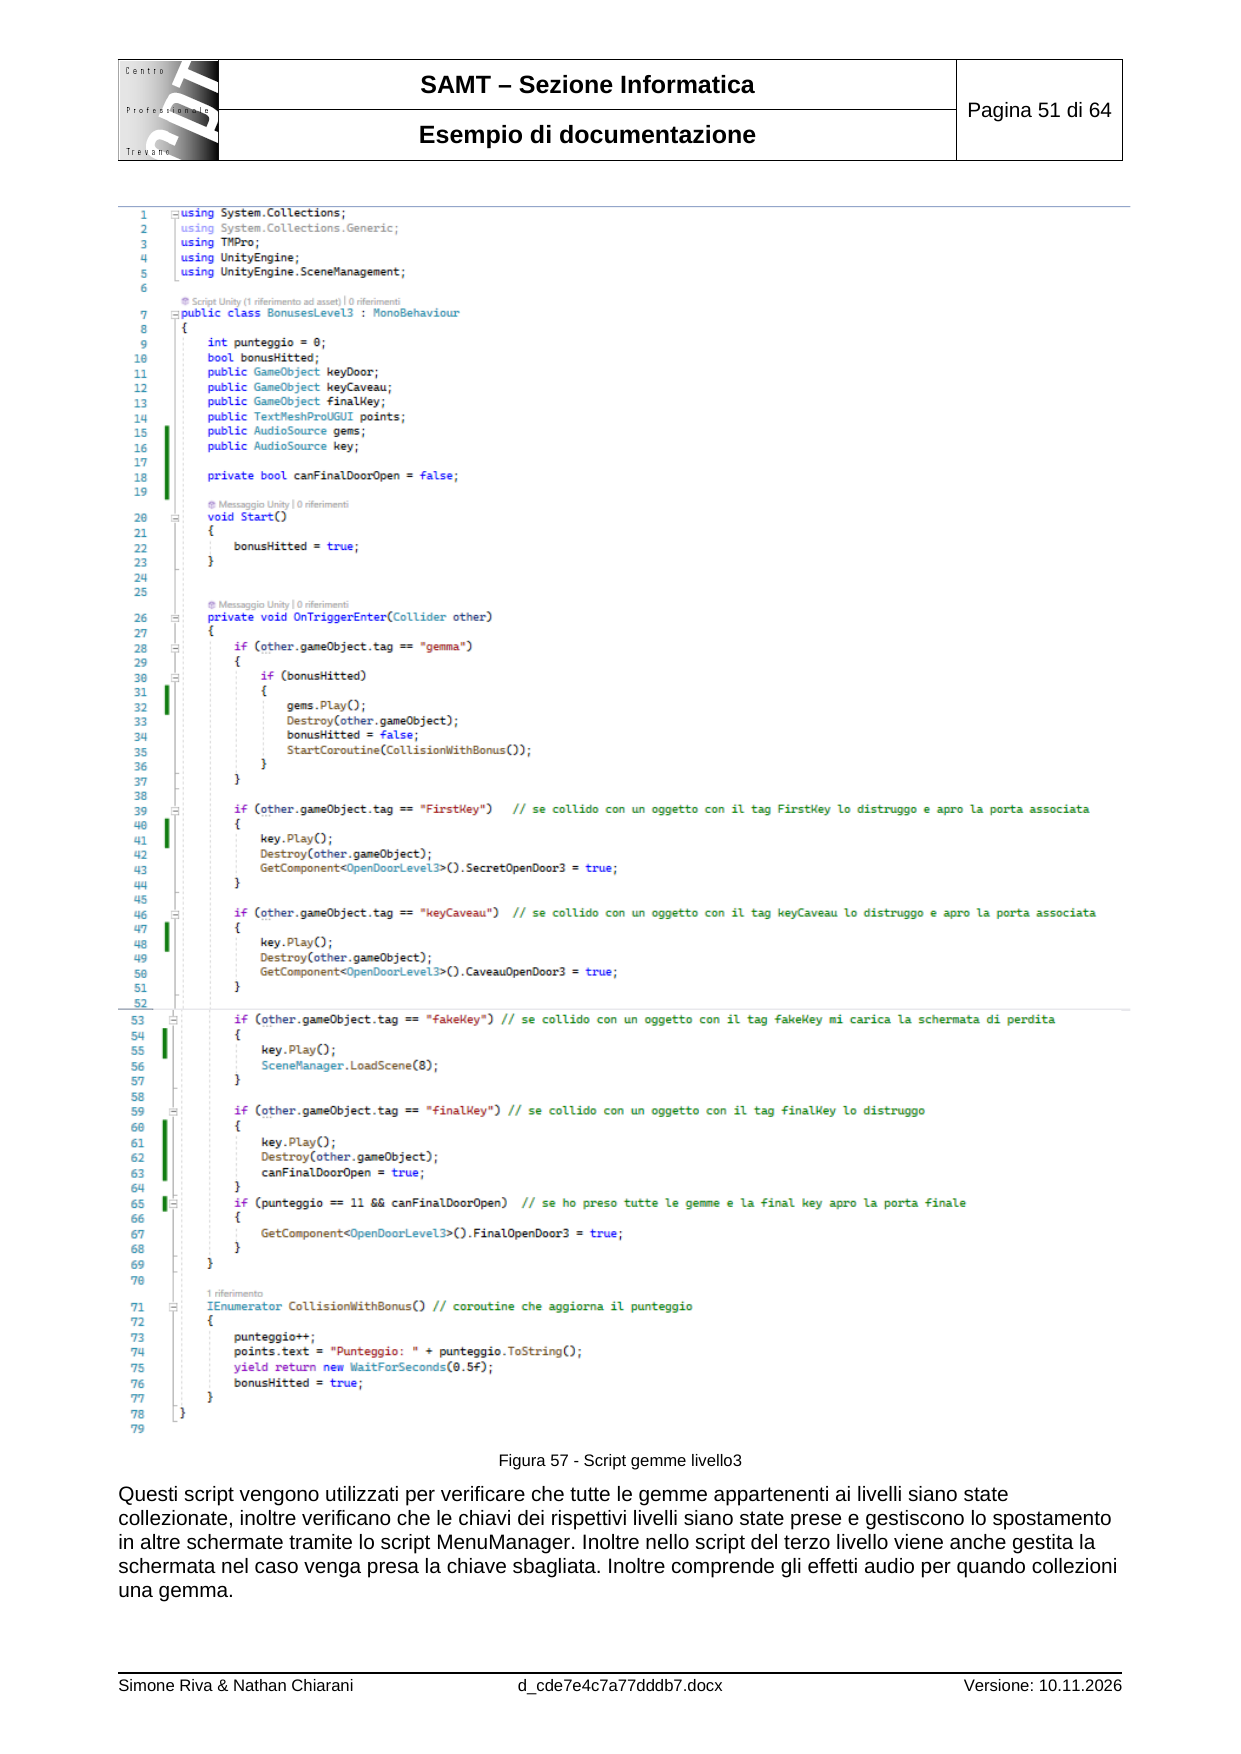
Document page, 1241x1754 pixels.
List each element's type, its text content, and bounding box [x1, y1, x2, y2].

picture [118, 206, 1131, 1438]
text Questi script vengono utilizzati per verificare che tutte le gemme appartenenti ai livelli siano state collezionate, inoltre verificano che le chiavi dei rispettivi livelli siano state prese e gestiscono lo spostamento in altre schermate tramite lo script MenuManager. Inoltre nello script del terzo livello viene anche gestita la schermata nel caso venga presa la chiave sbagliata. Inoltre comprende gli effetti audio per quando collezioni una gemma. [118, 1482, 1122, 1602]
picture [118, 60, 219, 160]
